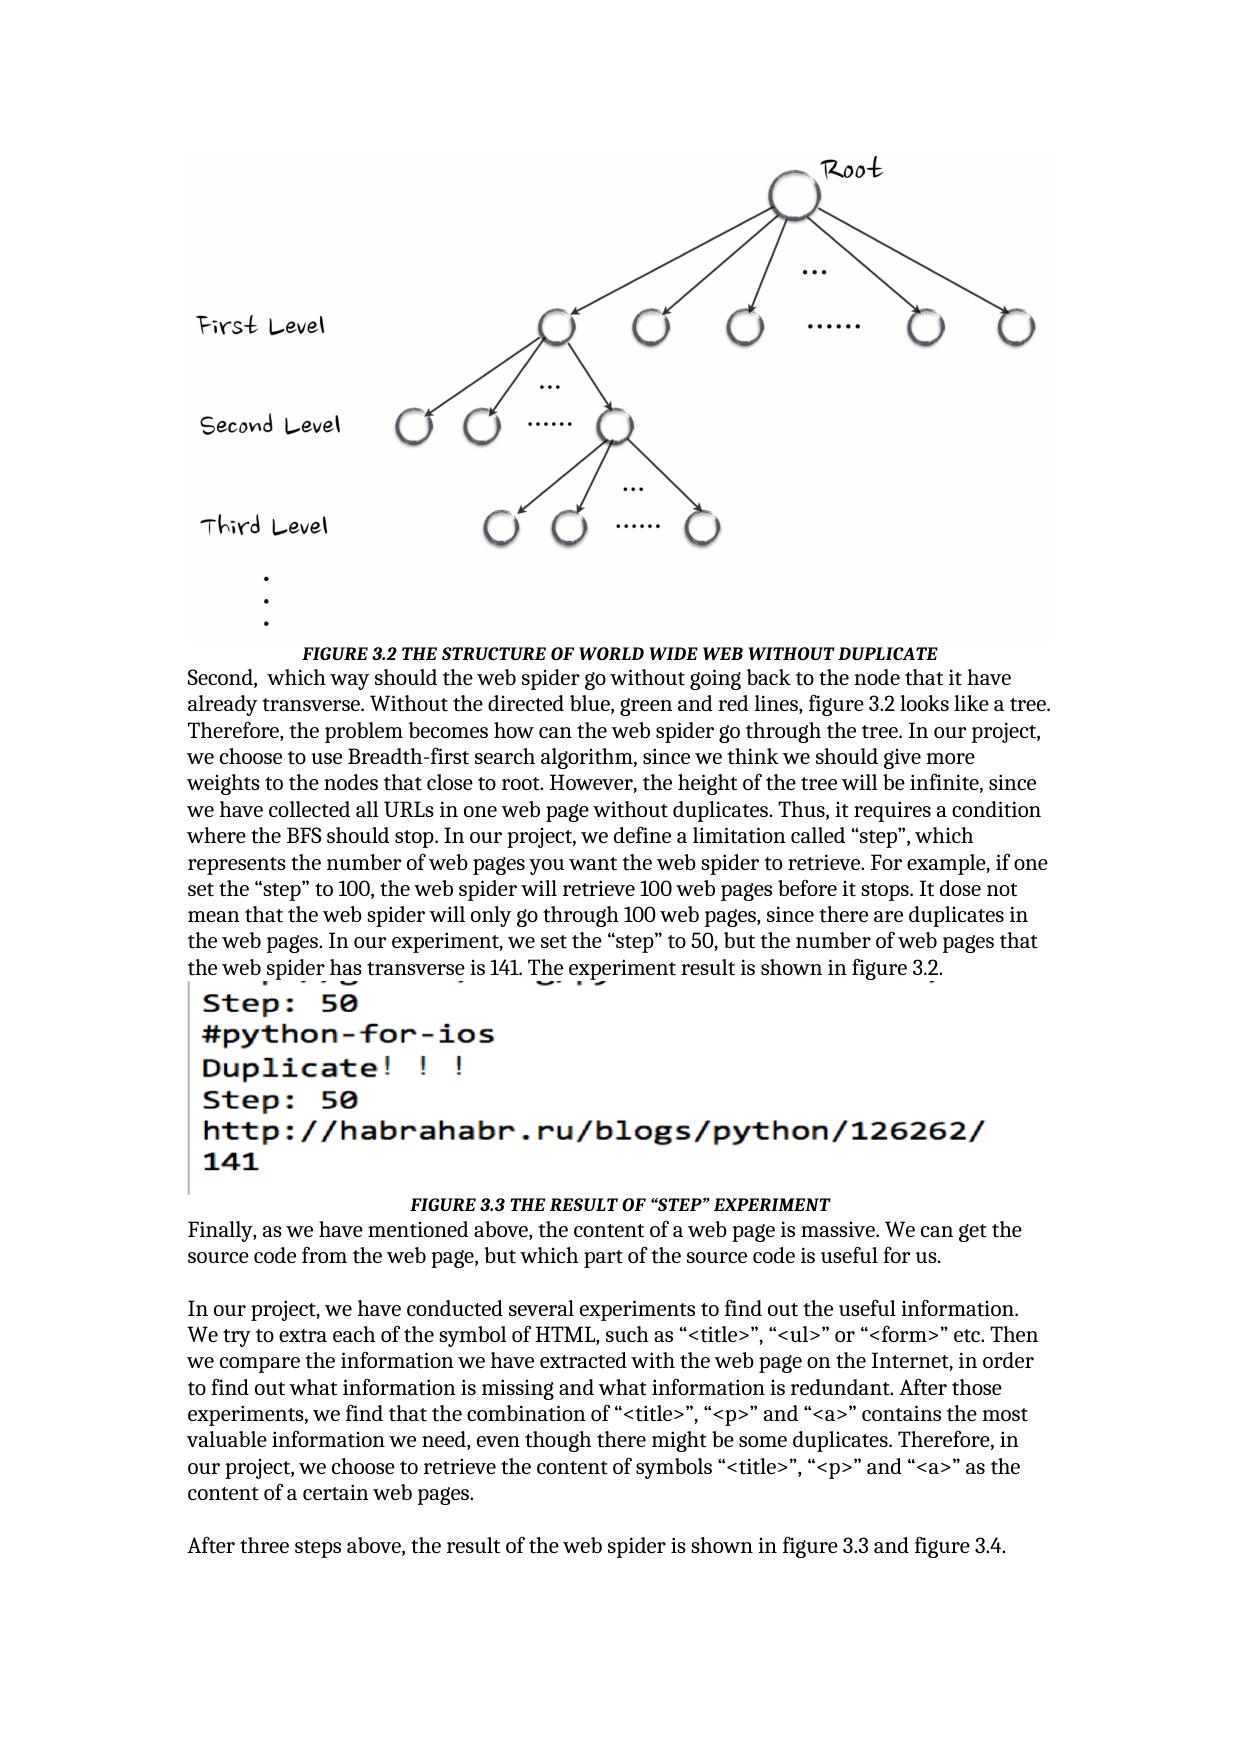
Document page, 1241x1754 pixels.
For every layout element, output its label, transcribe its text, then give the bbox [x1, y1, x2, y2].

text FIGURE 3.2 THE STRUCTURE OF WORLD WIDE WEB WITHOUT DUPLICATE [187, 644, 1053, 665]
picture [187, 150, 1053, 644]
text Finally, as we have mentioned above, the content of a web page is massive. We can get the source code from the web page, but which part of the source code is useful for us. [187, 1216, 1053, 1269]
text In our project, we have conducted several experiments to find out the useful information. We try to extra each of the symbol of HTML, such as “<title>”, “<ul>” or “<form>” etc. Then we compare the information we have extracted with the web page on the Internet, in order to find out what information is missing and what information is redundant. After those experiments, we find that the combination of “<title>”, “<p>” and “<a>” contains the most valuable information we need, even though there might be some duplicates. Therefore, in our project, we choose to retrieve the content of symbols “<title>”, “<p>” and “<a>” as the content of a certain web pages. [187, 1296, 1053, 1506]
text After three steps above, the result of the web spider is shown in figure 3.3 and figure 3.4. [187, 1533, 1053, 1559]
text FIGURE 3.3 THE RESULT OF “STEP” EXPERIMENT [187, 1195, 1053, 1216]
text Second, which way should the web spider go without going back to the node that it have already transverse. Without the directed blue, green and red lines, figure 3.2 looks like a tree. Therefore, the problem becomes how can the web spider go through the tree. In our project, we choose to use Breadth-first search algorithm, since we think we should give more weights to the nodes that close to root. However, the height of the tree will be infinite, since we have collected all URLs in one web page without duplicates. Thus, it requires a condition where the BFS should stop. In our project, we define a limitation called “step”, which represents the number of web pages you want the web spider to retrieve. For example, if one set the “step” to 100, the web spider will retrieve 100 web pages before it stops. It dose not mean that the web spider will only go through 100 web pages, since there are duplicates in the web pages. In our experiment, we set the “step” to 50, but the number of web pages that the web spider has transverse is 141. The experiment result is shown in figure 3.2. [187, 665, 1053, 981]
picture [187, 981, 1053, 1195]
